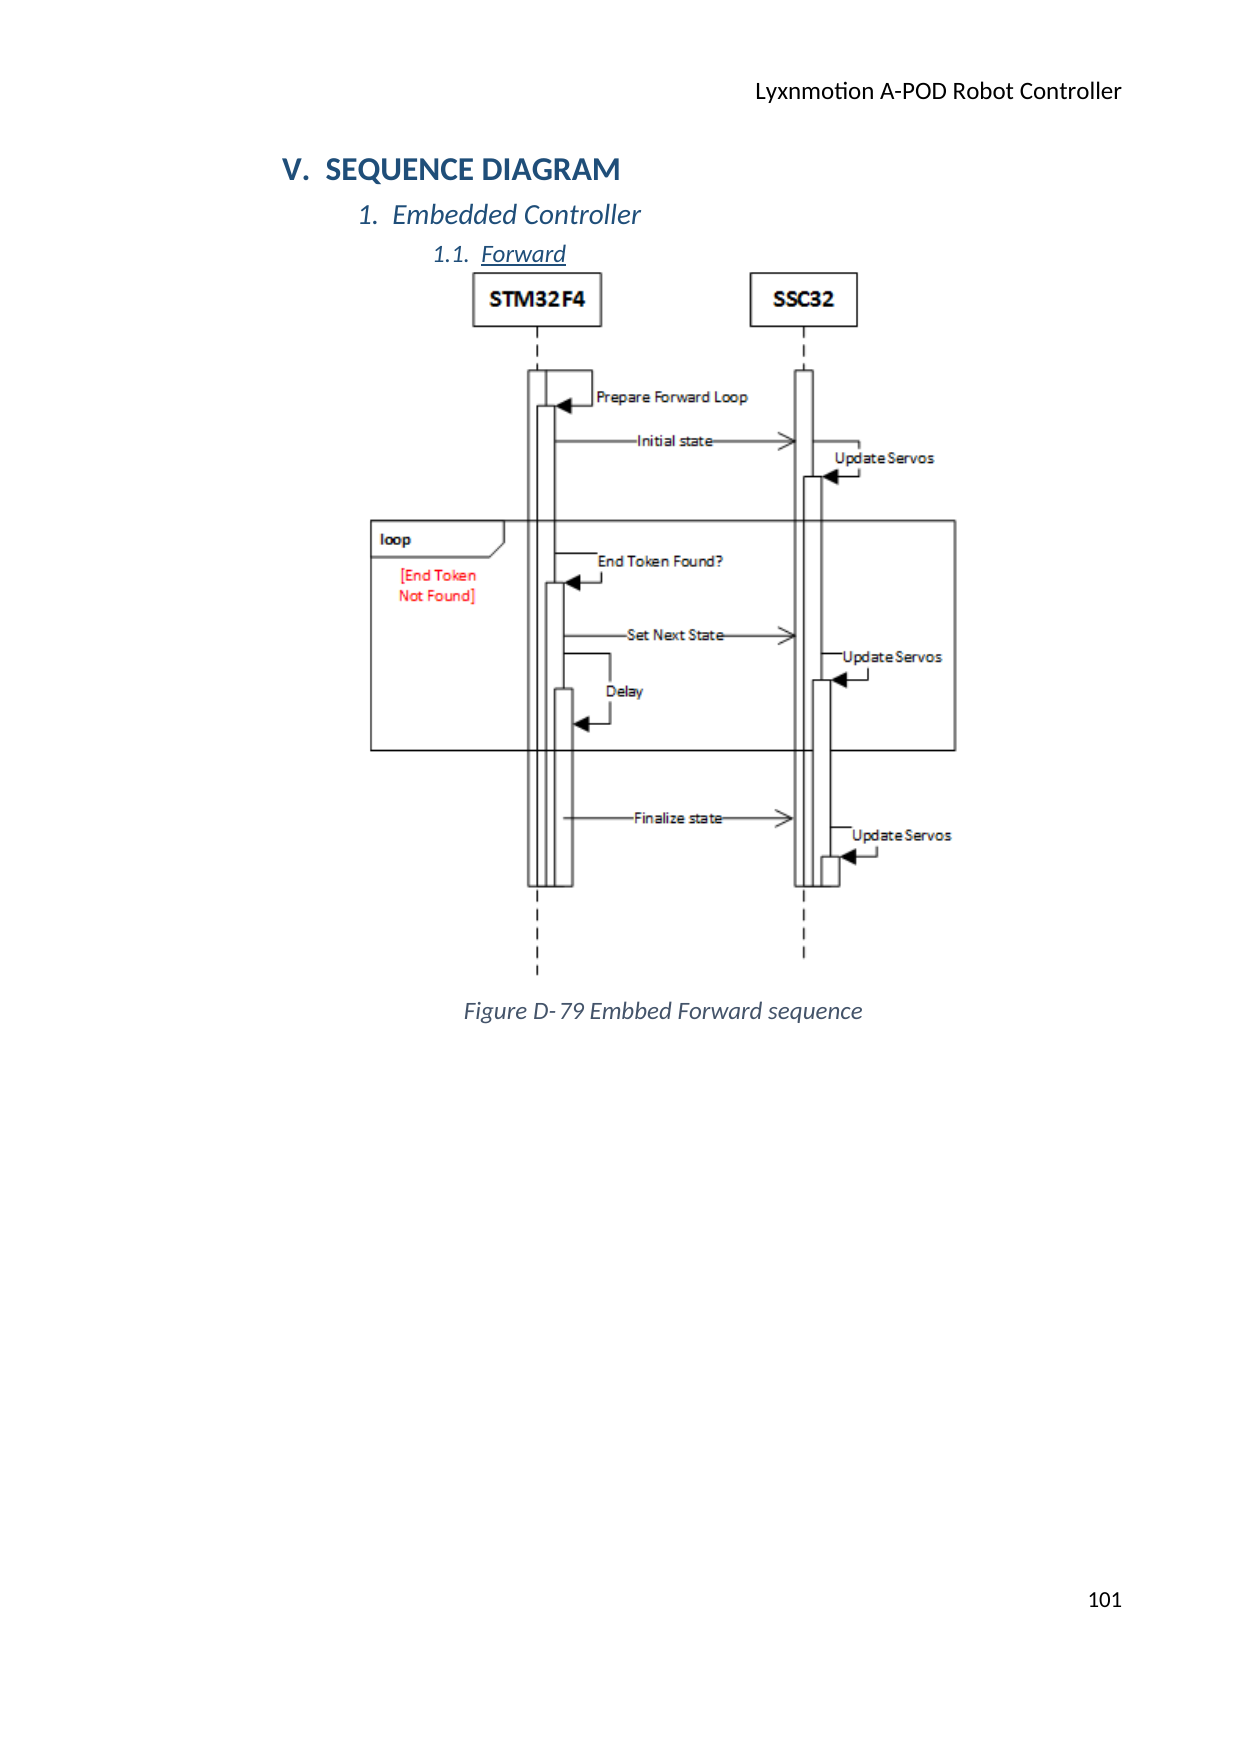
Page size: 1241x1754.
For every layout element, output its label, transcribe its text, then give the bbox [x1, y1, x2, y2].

picture [369, 271, 959, 977]
text Figure D-47 Embbed Forward sequence [207, 995, 1122, 1026]
subtitle SEQUENCE DIAGRAM [282, 148, 1122, 188]
subtitle Embedded Controller [357, 196, 1122, 231]
subtitle Forward [432, 238, 1122, 269]
